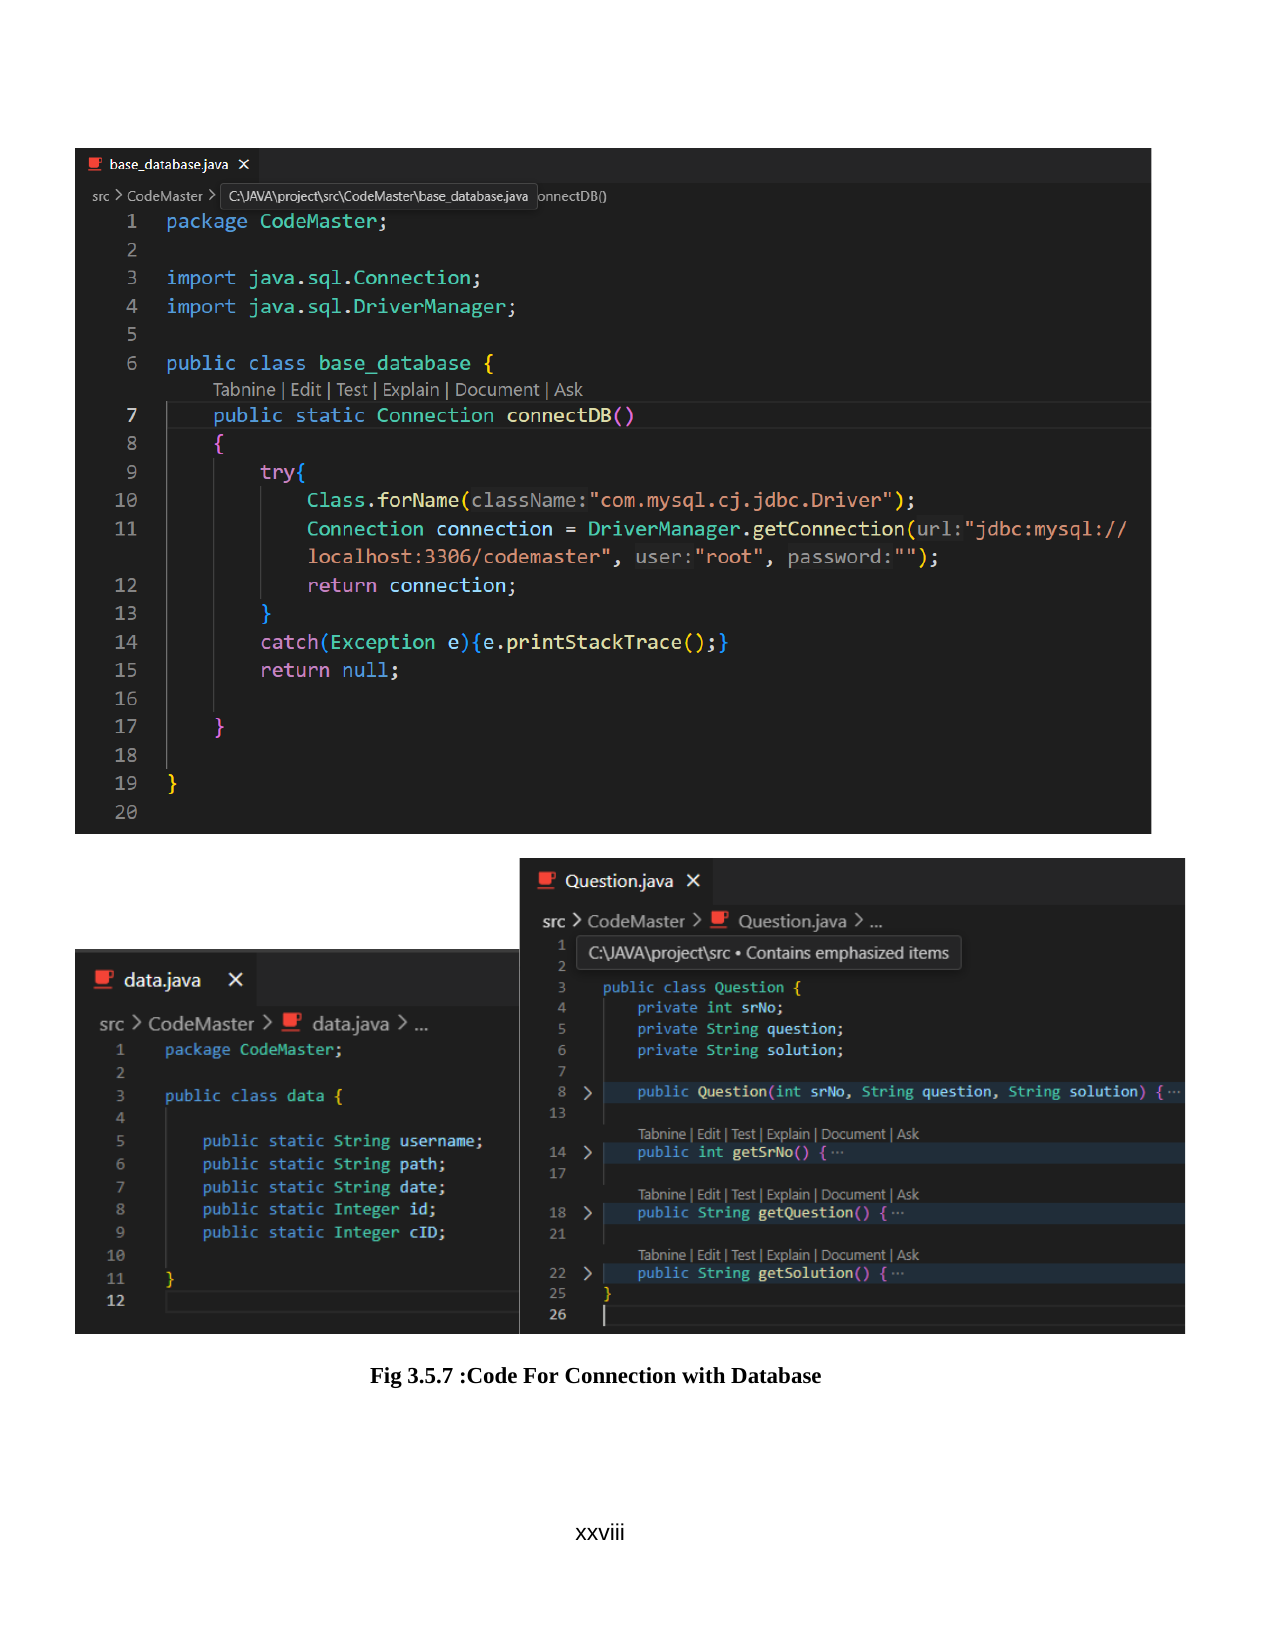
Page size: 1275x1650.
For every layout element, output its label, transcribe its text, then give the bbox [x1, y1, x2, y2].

text Fig 3.5.7 :Code For Connection with Database [138, 1366, 1053, 1388]
picture [75, 858, 1185, 1334]
picture [75, 148, 1152, 834]
